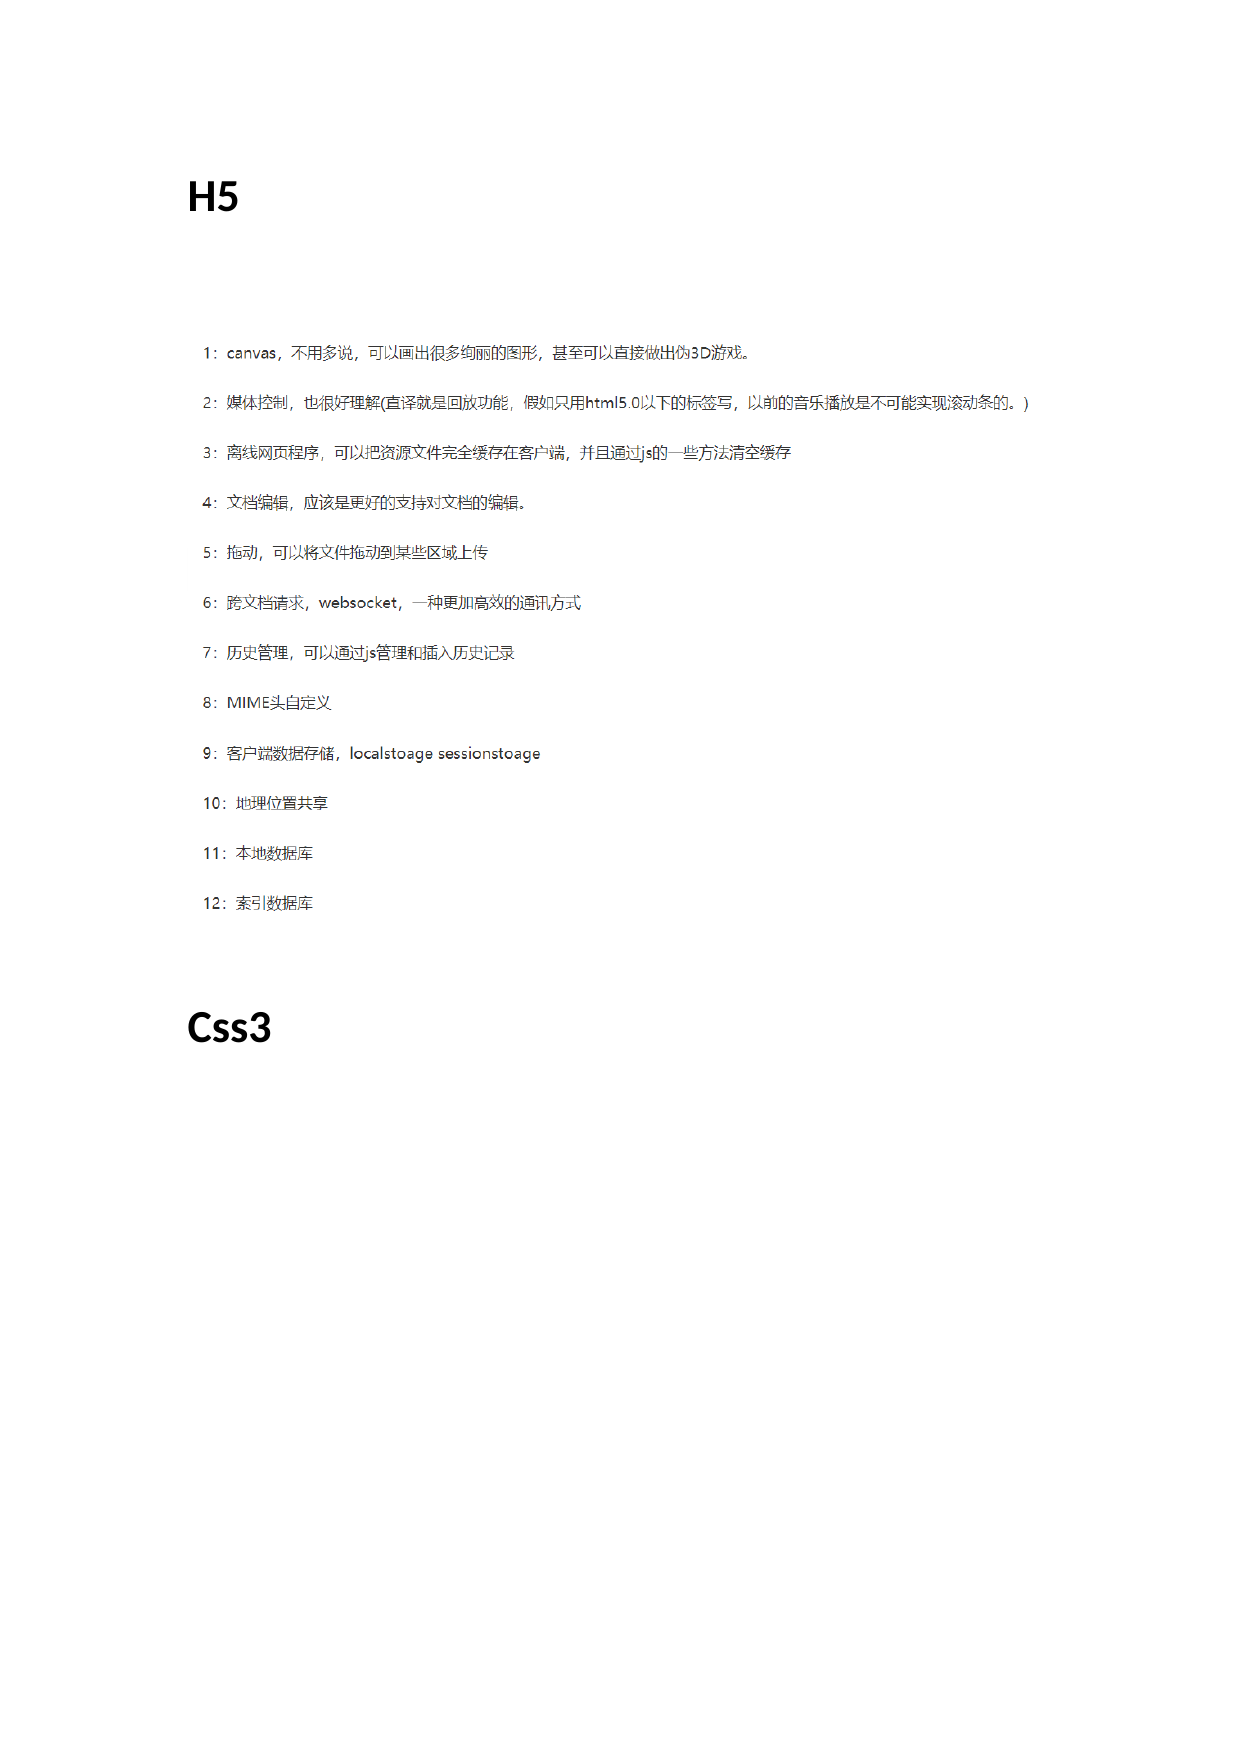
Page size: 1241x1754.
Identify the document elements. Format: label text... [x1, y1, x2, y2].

subtitle H5 [187, 162, 1053, 227]
subtitle Css3 [187, 993, 1053, 1058]
picture [187, 340, 1053, 932]
